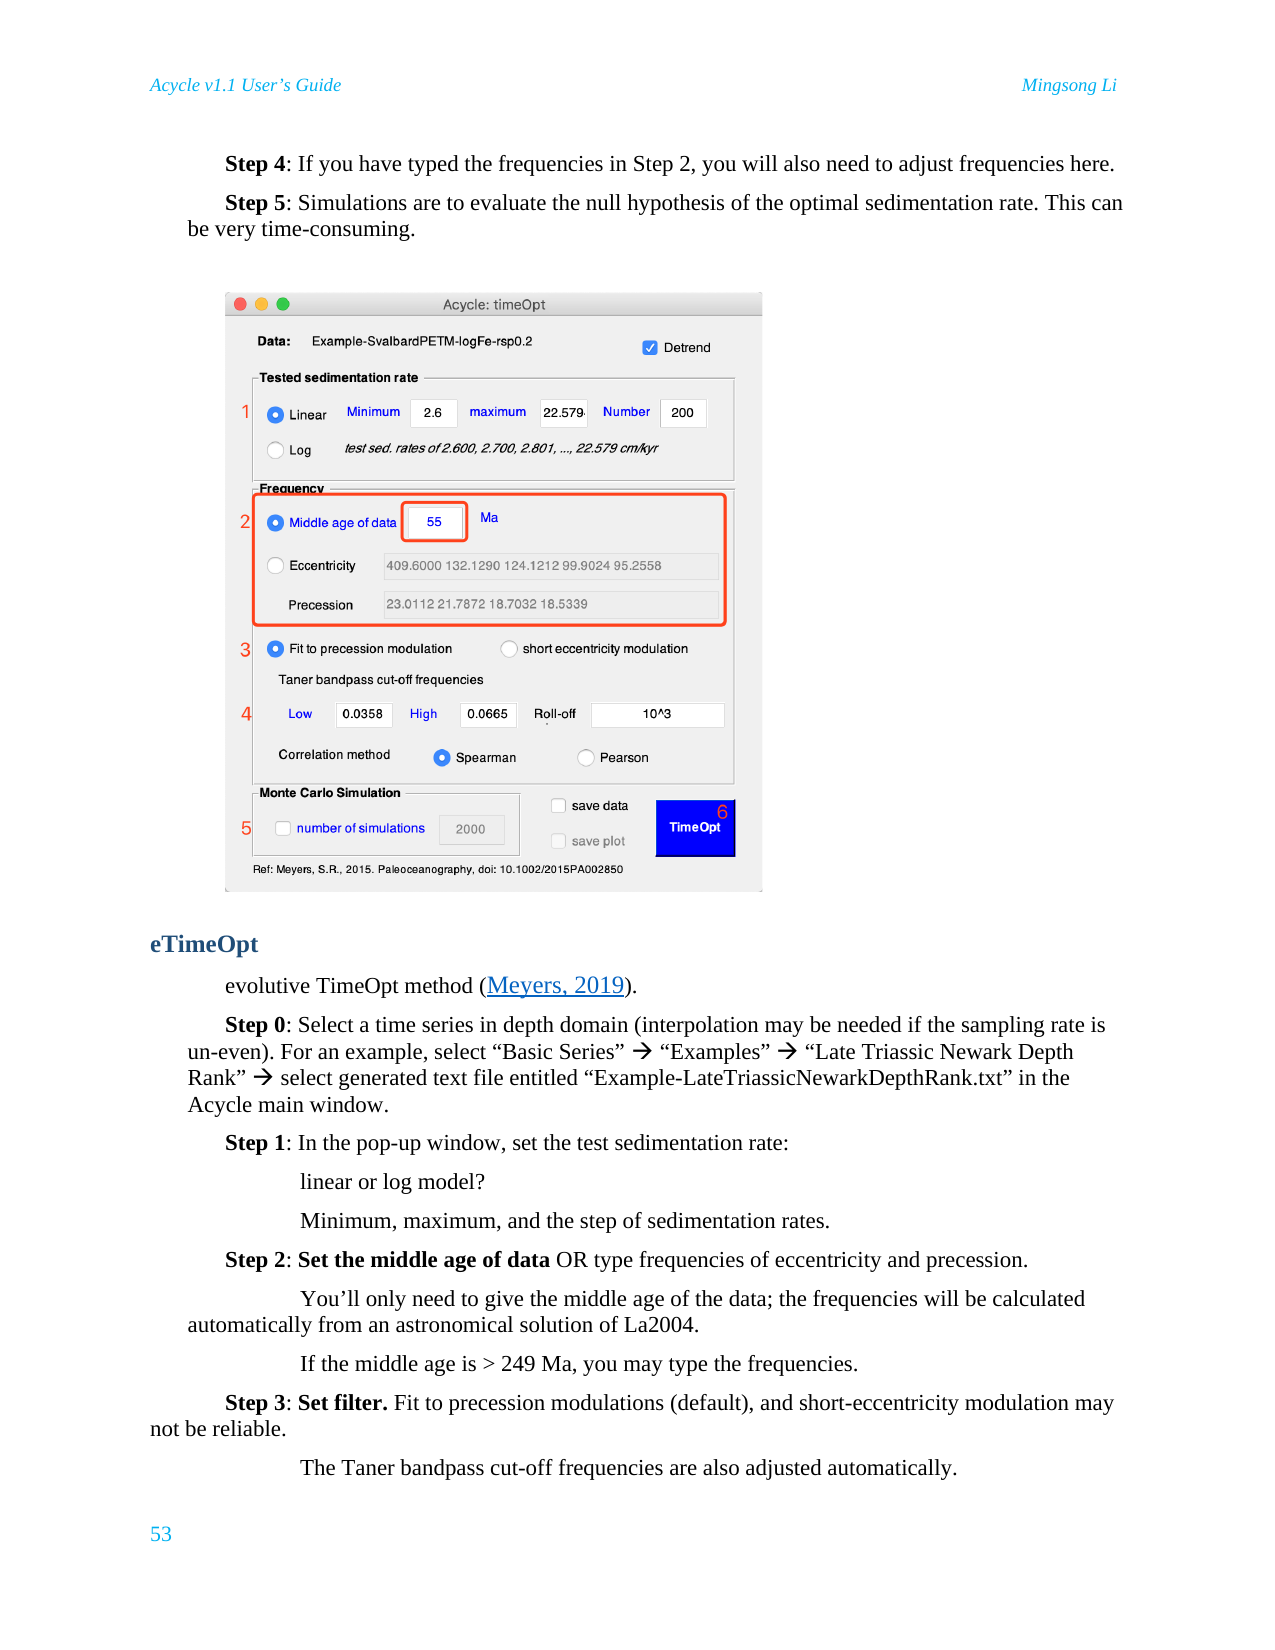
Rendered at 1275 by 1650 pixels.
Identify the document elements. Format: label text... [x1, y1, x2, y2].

text Minimum, maximum, and the step of sedimentation rates. [262, 1207, 1125, 1233]
text Step 4: If you have typed the frequencies in Step 2, you will also need to adjust frequencies here. [187, 150, 1125, 176]
text Step 1: In the pop-up window, set the test sedimentation rate: [187, 1129, 1125, 1156]
text linear or log model? [262, 1168, 1125, 1195]
text If the middle age is > 249 Ma, you may type the frequencies. [262, 1350, 1125, 1376]
text The Taner bandpass cut-off frequencies are also adjusted automatically. [262, 1454, 1125, 1481]
picture [225, 292, 763, 892]
subtitle eTimeOpt [150, 929, 1125, 958]
text Step 3: Set filter. Fit to precession modulations (default), and short-eccentricity modulation may not be reliable. [150, 1389, 1125, 1442]
picture [151, 81, 157, 89]
text Step 0: Select a time series in depth domain (interpolation may be needed if the sampling rate is un-even). For an example, select “Basic Series” “Examples” “Late Triassic Newark Depth Rank” select generated text file entitled “Example-LateTriassicNewarkDepthRank.txt” in the Acycle main window. [187, 1012, 1125, 1117]
text Step 5: Simulations are to evaluate the null hypothesis of the optimal sedimentation rate. This can be very time-consuming. [187, 189, 1125, 242]
text evolutive TimeOpt method (Meyers, 2019). [187, 970, 1125, 999]
text Step 2: Set the middle age of data OR type frequencies of eccentricity and precession. [187, 1246, 1125, 1272]
text You’ll only need to give the middle age of the data; the frequencies will be calculated automatically from an astronomical solution of La2004. [187, 1285, 1125, 1338]
